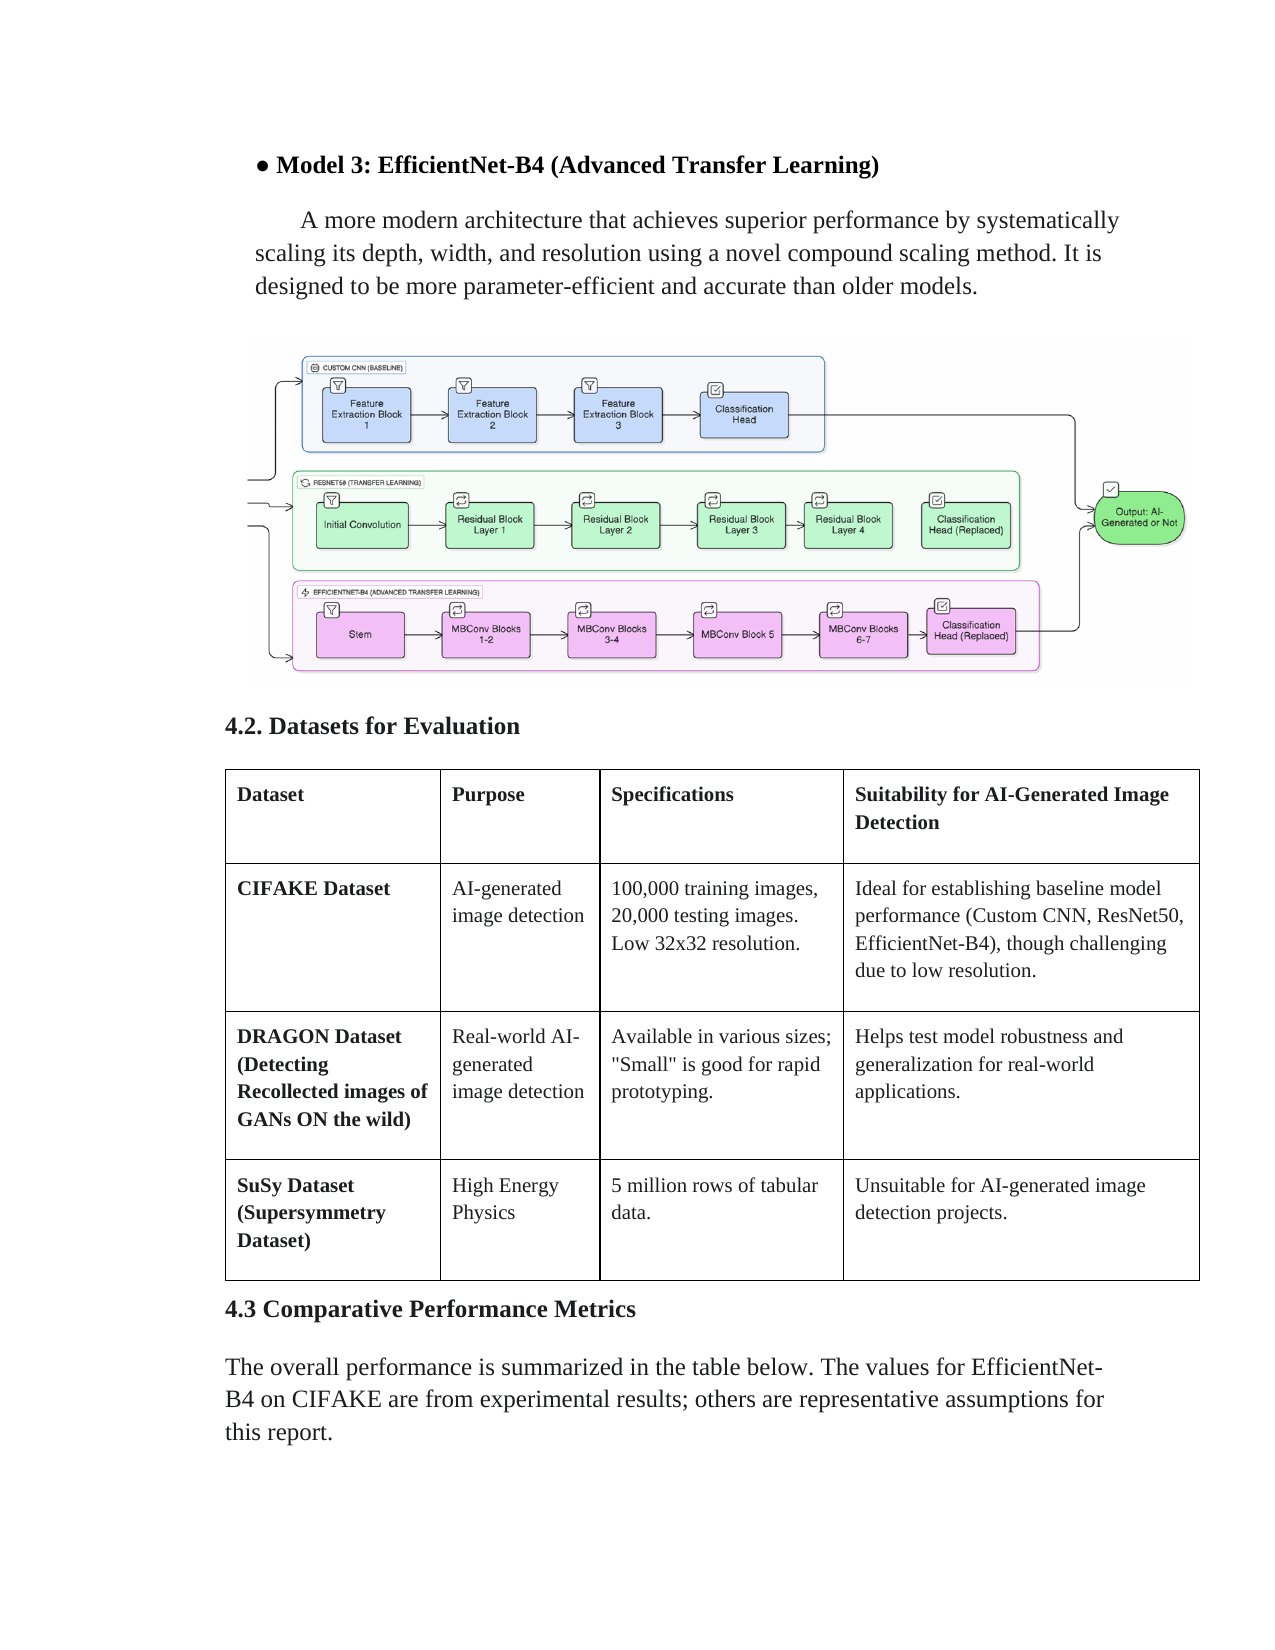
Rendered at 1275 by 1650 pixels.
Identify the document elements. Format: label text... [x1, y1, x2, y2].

table_header Specifications [601, 770, 843, 862]
table_cell Real-world AI-generated image detection [441, 1012, 599, 1159]
table_header Dataset [226, 770, 440, 862]
table_cell SuSy Dataset (Supersymmetry Dataset) [226, 1160, 440, 1280]
table_cell DRAGON Dataset (Detecting Recollected images of GANs ON the wild) [226, 1012, 440, 1159]
table_cell 100,000 training images, 20,000 testing images. Low 32x32 resolution. [601, 864, 843, 1011]
table_cell Helps test model robustness and generalization for real-world applications. [844, 1012, 1199, 1159]
picture [225, 328, 1200, 683]
table_header Suitability for AI-Generated Image Detection [844, 770, 1199, 862]
table_cell CIFAKE Dataset [226, 864, 440, 1011]
table_header Purpose [441, 770, 599, 862]
table_cell Available in various sizes; "Small" is good for rapid prototyping. [601, 1012, 843, 1159]
text 4.3 Comparative Performance Metrics [225, 1294, 1125, 1323]
table_cell 5 million rows of tabular data. [601, 1160, 843, 1280]
table_cell High Energy Physics [441, 1160, 599, 1280]
text A more modern architecture that achieves superior performance by systematically scaling its depth, width, and resolution using a novel compound scaling method. It is designed to be more parameter-efficient and accurate than older models. [255, 205, 1125, 299]
table_cell Unsuitable for AI-generated image detection projects. [844, 1160, 1199, 1280]
subtitle ● Model 3: EfficientNet-B4 (Advanced Transfer Learning) [255, 150, 1125, 179]
text The overall performance is summarized in the table below. The values for EfficientNet-B4 on CIFAKE are from experimental results; others are representative assumptions for this report. [225, 1352, 1125, 1446]
table_cell AI-generated image detection [441, 864, 599, 1011]
table_cell Ideal for establishing baseline model performance (Custom CNN, ResNet50, EfficientNet-B4), though challenging due to low resolution. [844, 864, 1199, 1011]
text 4.2. Datasets for Evaluation [225, 711, 1125, 740]
